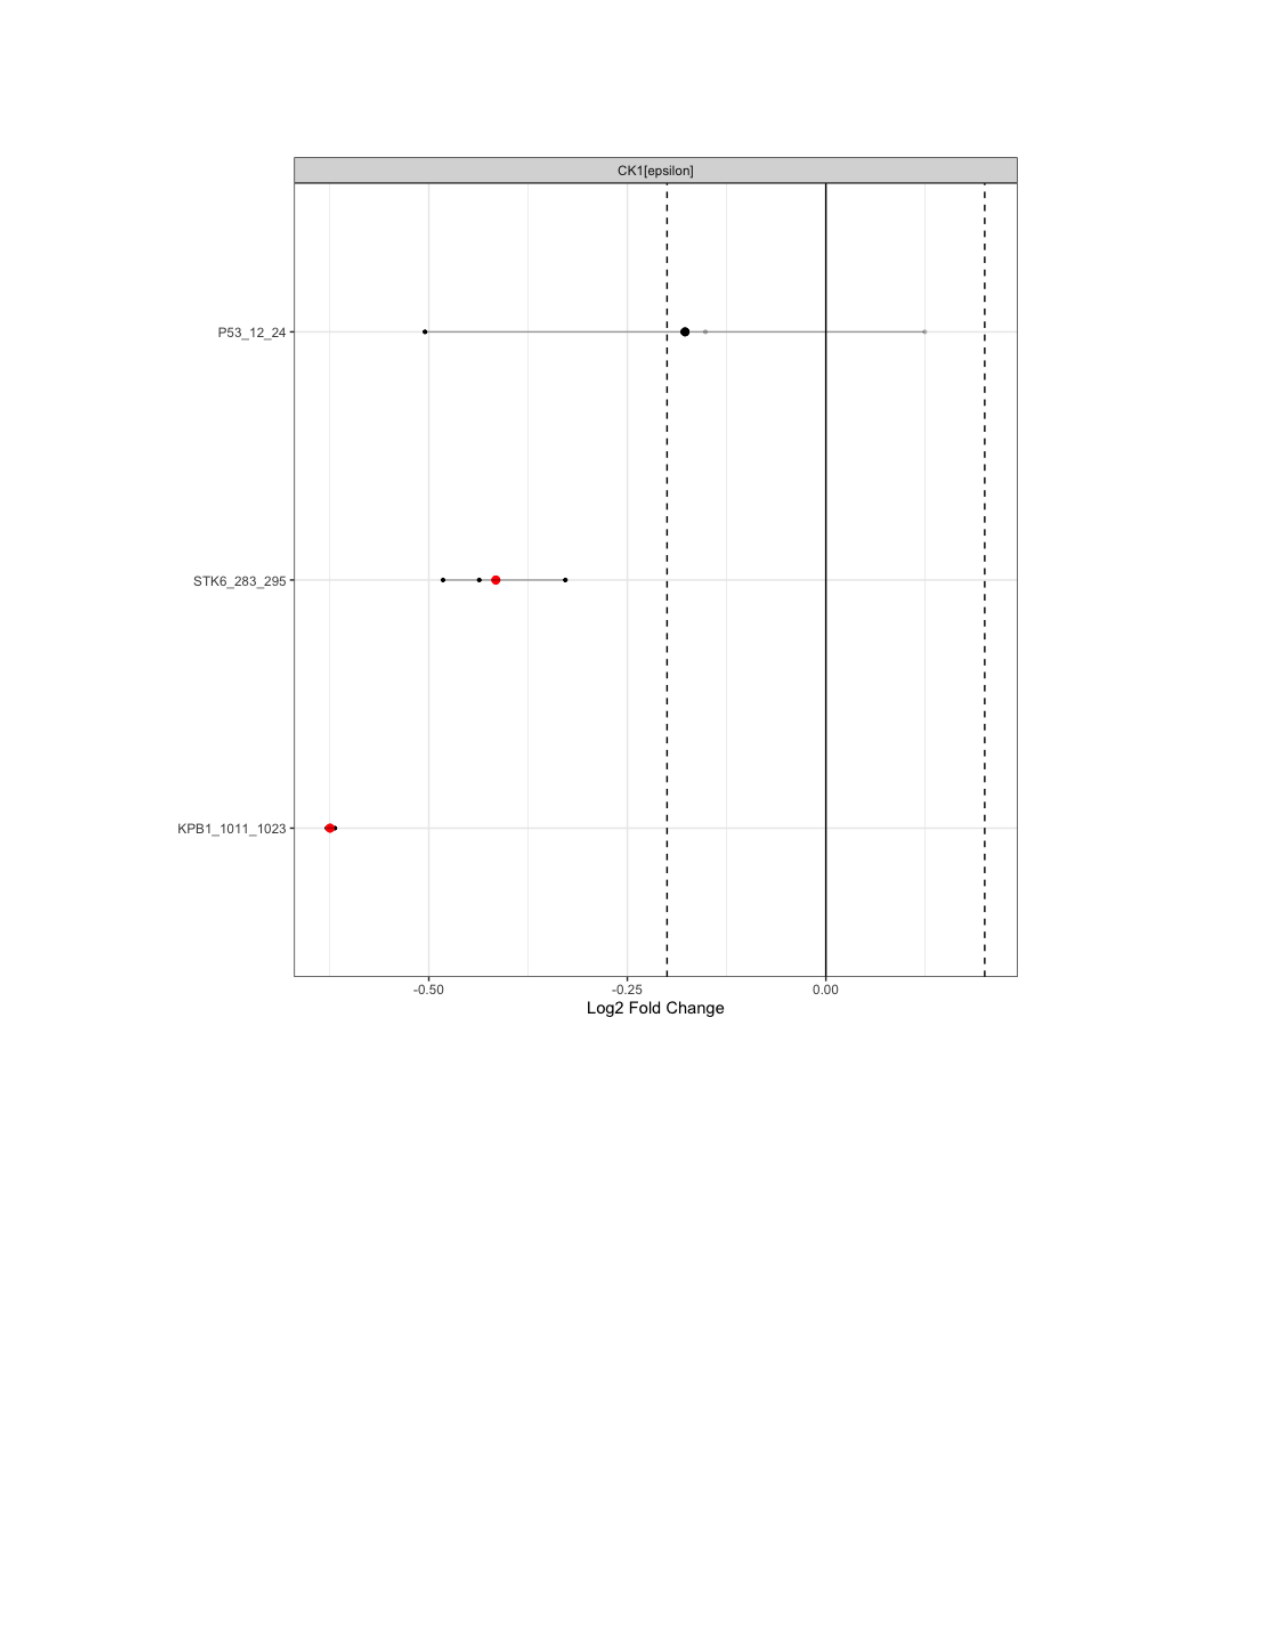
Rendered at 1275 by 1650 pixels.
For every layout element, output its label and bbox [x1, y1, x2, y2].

picture [150, 150, 1025, 1025]
